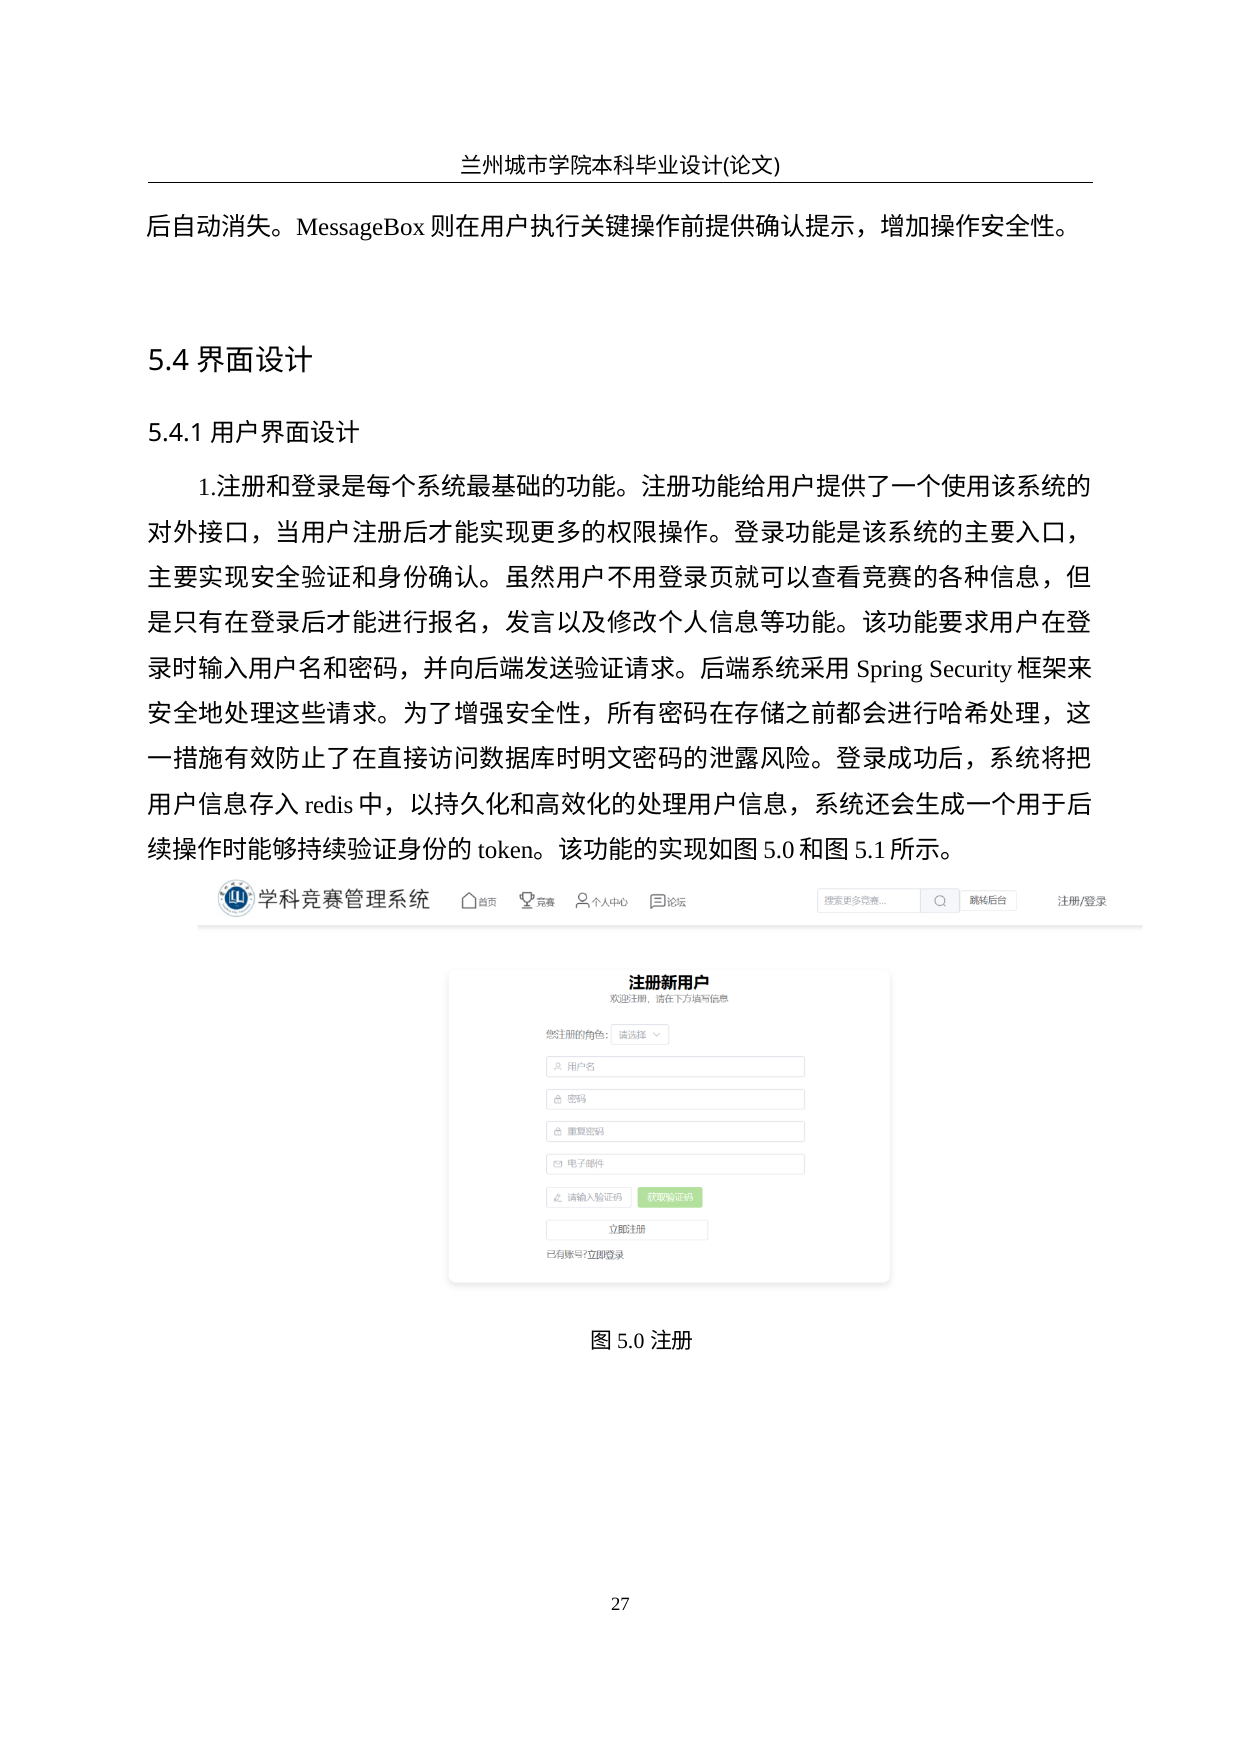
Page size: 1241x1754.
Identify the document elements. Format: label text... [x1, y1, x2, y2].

subtitle 5.4 界面设计 [148, 336, 1093, 379]
picture [197, 874, 1143, 1309]
text 1.注册和登录是每个系统最基础的功能。注册功能给用户提供了一个使用该系统的对外接口，当用户注册后才能实现更多的权限操作。登录功能是该系统的主要入口，主要实现安全验证和身份确认。虽然用户不用登录页就可以查看竞赛的各种信息，但是只有在登录后才能进行报名，发言以及修改个人信息等功能。该功能要求用户在登录时输入用户名和密码，并向后端发送验证请求。后端系统采用Spring Security框架来安全地处理这些请求。为了增强安全性，所有密码在存储之前都会进行哈希处理，这一措施有效防止了在直接访问数据库时明文密码的泄露风险。登录成功后，系统将把用户信息存入redis中，以持久化和高效化的处理用户信息，系统还会生成一个用于后续操作时能够持续验证身份的token。该功能的实现如图5.0和图5.1所示。 [148, 467, 1093, 866]
subtitle 5.4.1 用户界面设计 [148, 412, 1093, 449]
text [146, 207, 1069, 243]
text 图5.0 注册 [148, 1323, 1093, 1354]
